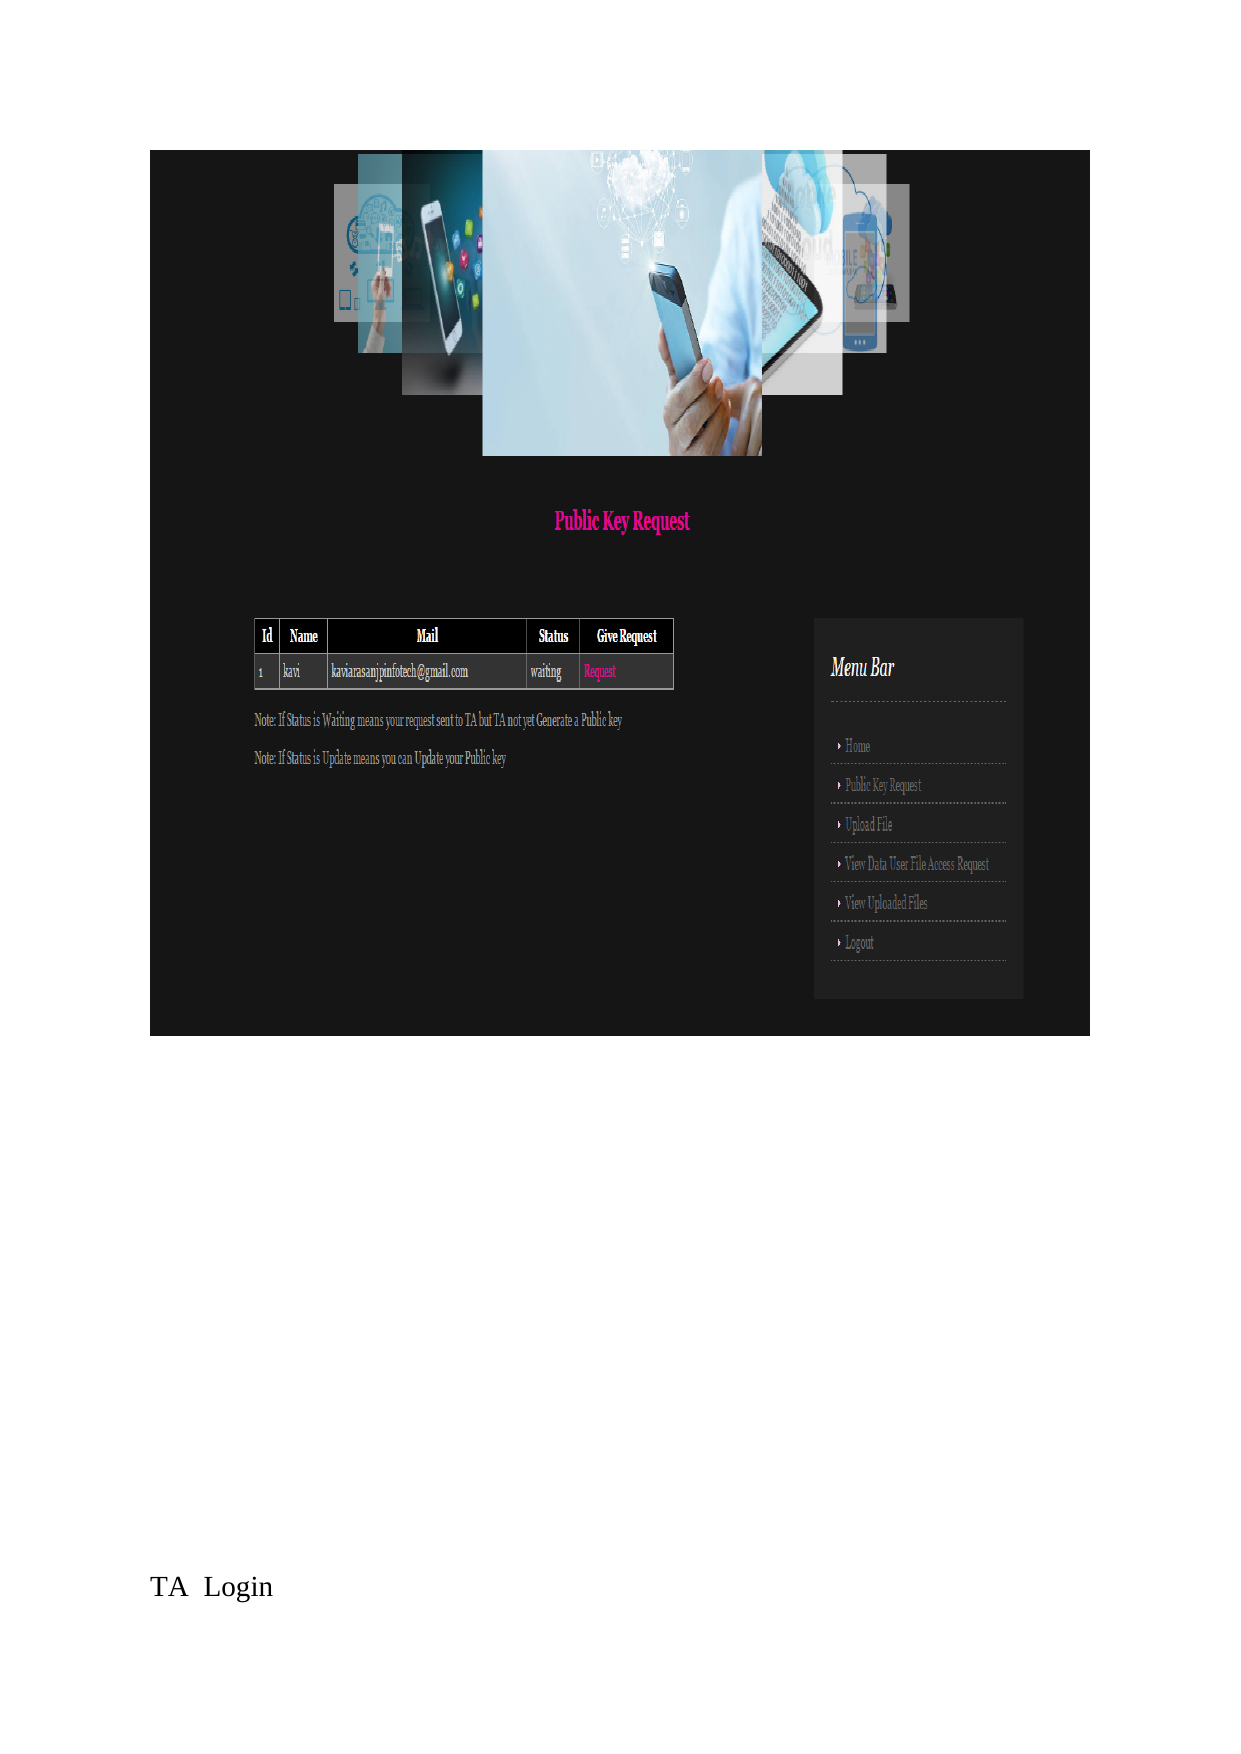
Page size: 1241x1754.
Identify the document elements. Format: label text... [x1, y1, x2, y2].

text TA Login [150, 1569, 1090, 1602]
picture [150, 150, 1090, 1036]
